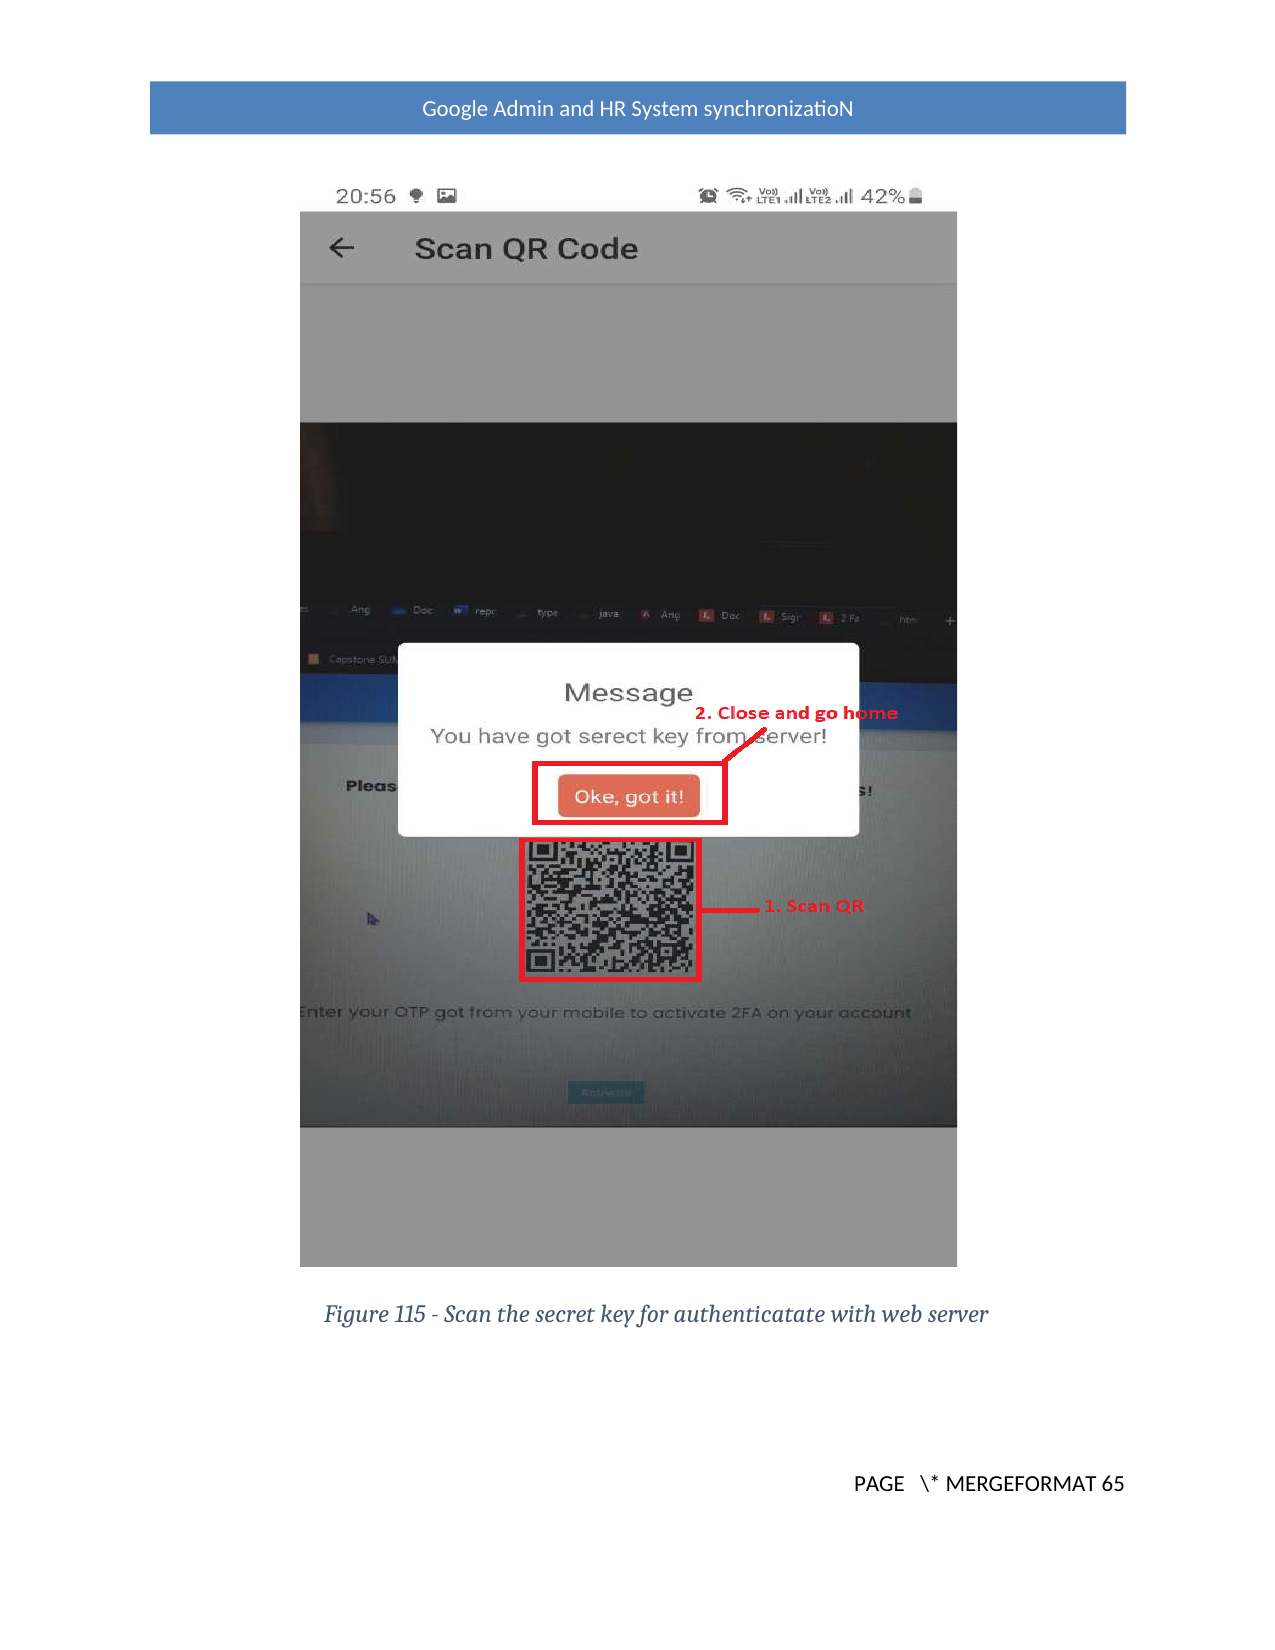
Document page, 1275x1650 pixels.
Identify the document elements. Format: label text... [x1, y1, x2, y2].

picture [300, 180, 958, 1267]
text Figure 115 - Scan the secret key for authenticatate with web server [187, 1300, 1125, 1328]
